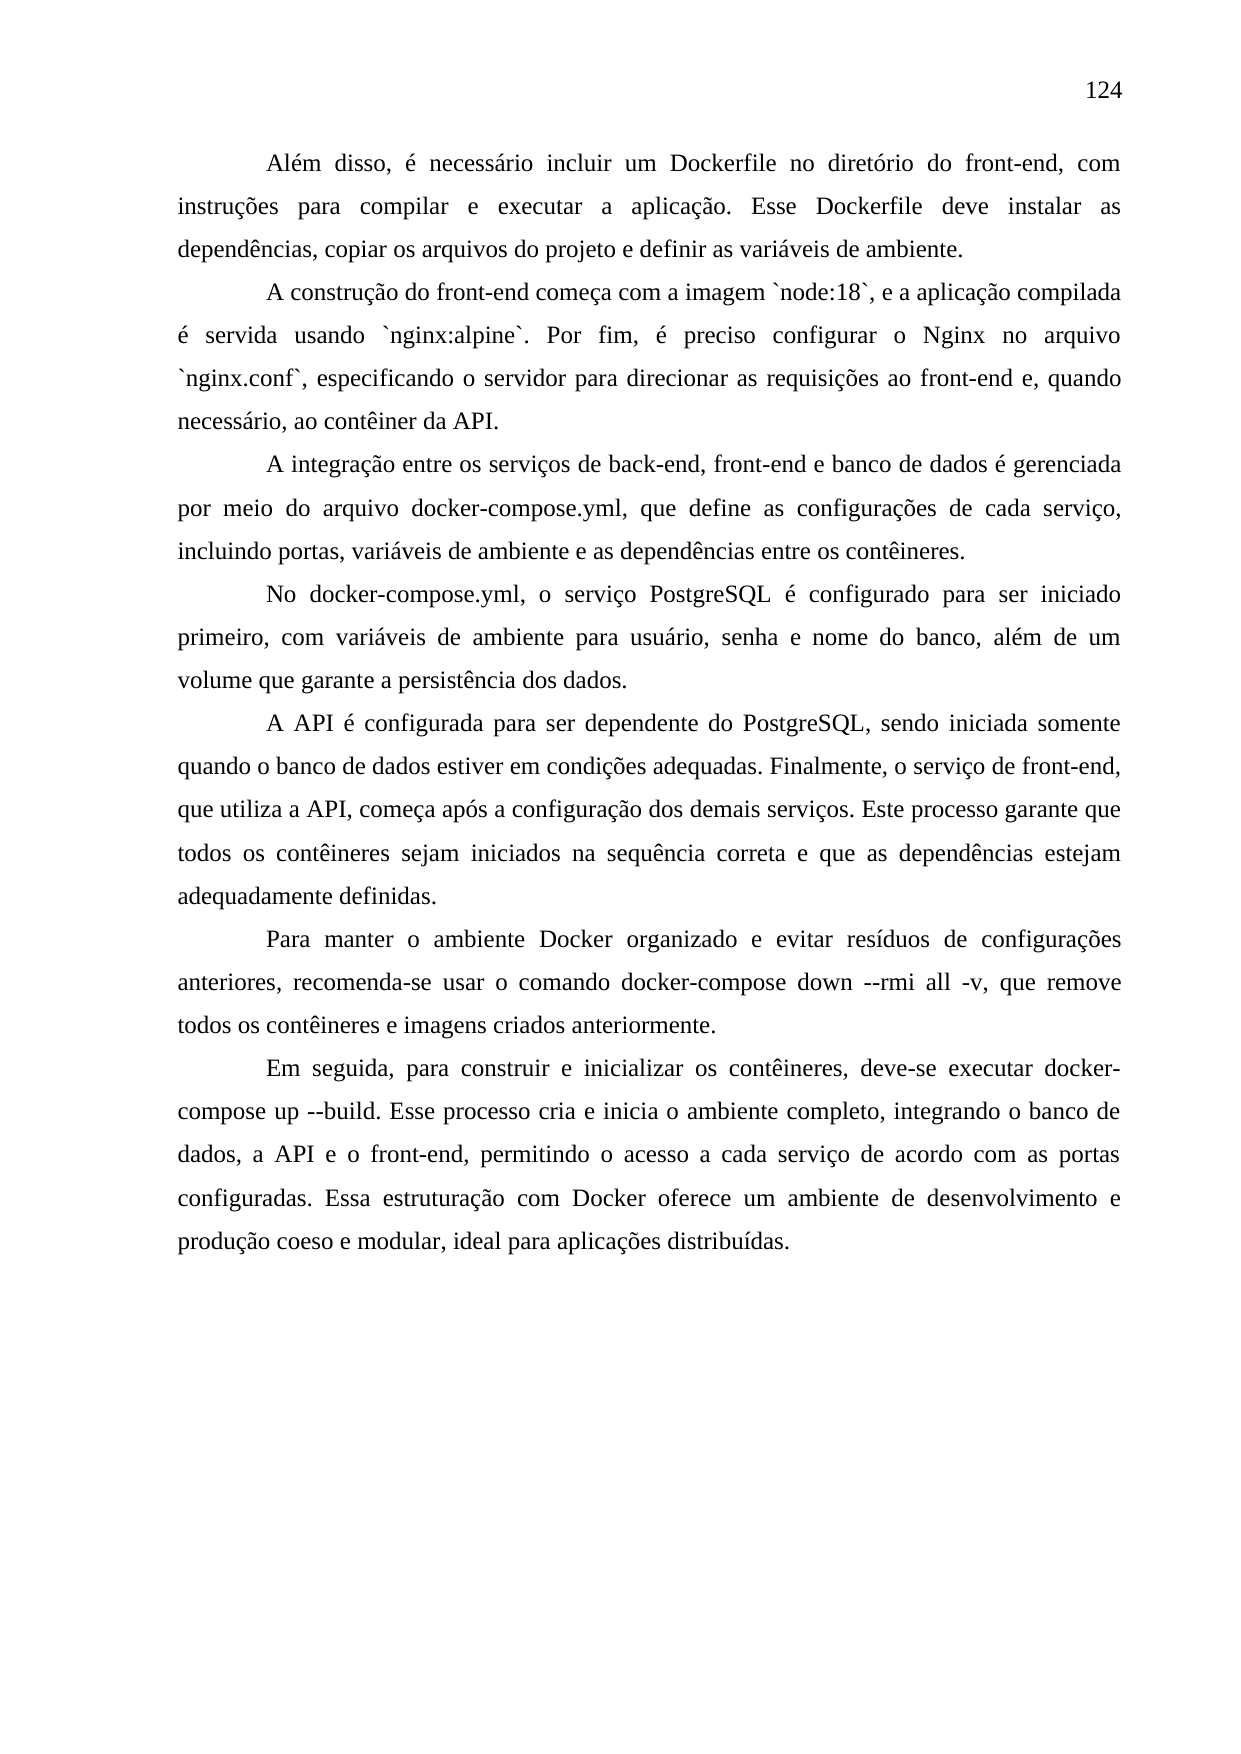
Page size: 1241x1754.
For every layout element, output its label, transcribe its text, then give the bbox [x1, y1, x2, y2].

text Em seguida, para construir e inicializar os contêineres, deve-se executar docker-compose up --build. Esse processo cria e inicia o ambiente completo, integrando o banco de dados, a API e o front-end, permitindo o acesso a cada serviço de acordo com as portas configuradas. Essa estruturação com Docker oferece um ambiente de desenvolvimento e produção coeso e modular, ideal para aplicações distribuídas. [177, 1053, 1122, 1254]
text Além disso, é necessário incluir um Dockerfile no diretório do front-end, com instruções para compilar e executar a aplicação. Esse Dockerfile deve instalar as dependências, copiar os arquivos do projeto e definir as variáveis de ambiente. [177, 148, 1122, 263]
text A integração entre os serviços de back-end, front-end e banco de dados é gerenciada por meio do arquivo docker-compose.yml, que define as configurações de cada serviço, incluindo portas, variáveis de ambiente e as dependências entre os contêineres. [177, 449, 1122, 564]
text A API é configurada para ser dependente do PostgreSQL, sendo iniciada somente quando o banco de dados estiver em condições adequadas. Finalmente, o serviço de front-end, que utiliza a API, começa após a configuração dos demais serviços. Este processo garante que todos os contêineres sejam iniciados na sequência correta e que as dependências estejam adequadamente definidas. [177, 708, 1122, 909]
text A construção do front-end começa com a imagem `node:18`, e a aplicação compilada é servida usando `nginx:alpine`. Por fim, é preciso configurar o Nginx no arquivo `nginx.conf`, especificando o servidor para direcionar as requisições ao front-end e, quando necessário, ao contêiner da API. [177, 277, 1122, 435]
text No docker-compose.yml, o serviço PostgreSQL é configurado para ser iniciado primeiro, com variáveis de ambiente para usuário, senha e nome do banco, além de um volume que garante a persistência dos dados. [177, 579, 1122, 694]
text Para manter o ambiente Docker organizado e evitar resíduos de configurações anteriores, recomenda-se usar o comando docker-compose down --rmi all -v, que remove todos os contêineres e imagens criados anteriormente. [177, 924, 1122, 1039]
